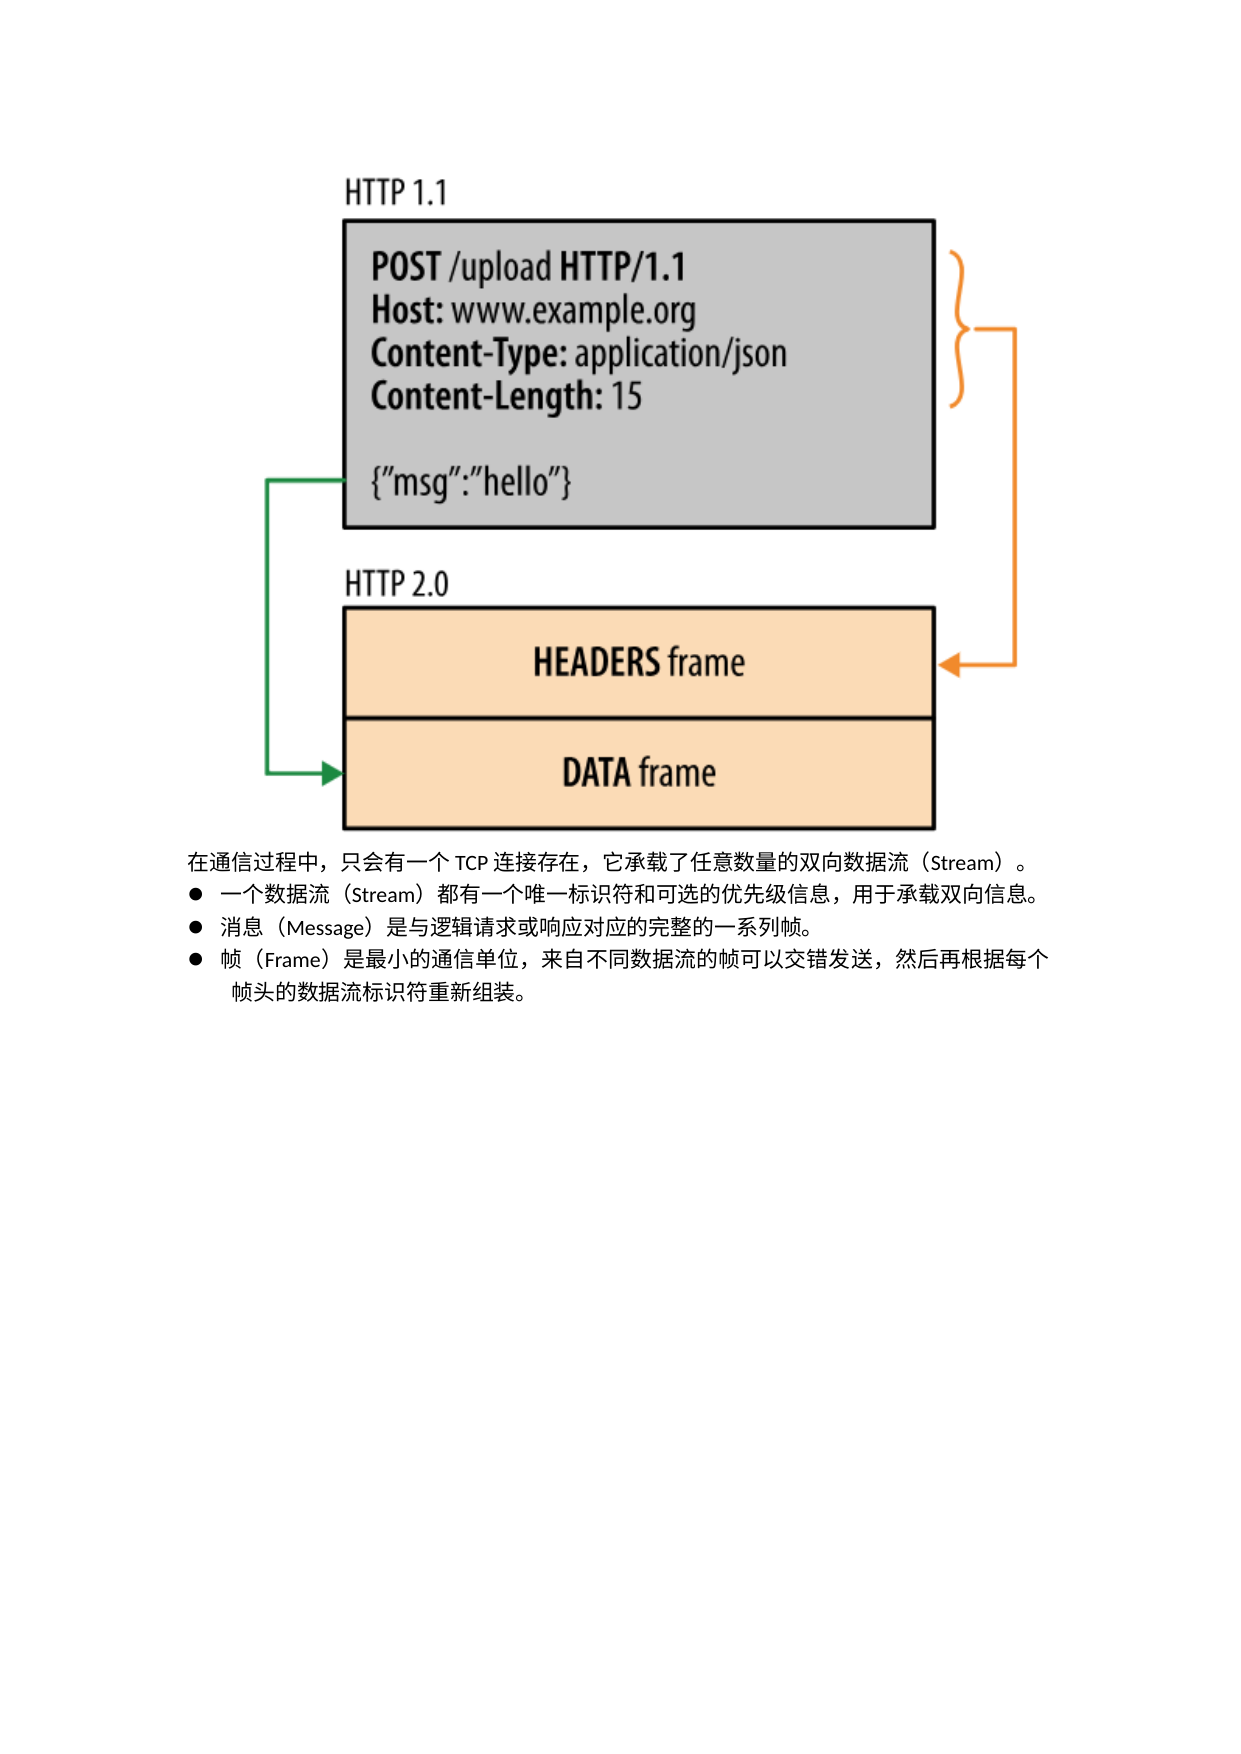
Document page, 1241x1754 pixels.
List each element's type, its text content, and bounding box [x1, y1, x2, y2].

list 消息（Message）是与逻辑请求或响应对应的完整的一系列帧。 [187, 909, 1053, 942]
text 在通信过程中，只会有一个 TCP 连接存在，它承载了任意数量的双向数据流（Stream）。 [187, 844, 1053, 877]
list 一个数据流（Stream）都有一个唯一标识符和可选的优先级信息，用于承载双向信息。 [187, 877, 1053, 909]
picture [187, 162, 1053, 843]
list 帧（Frame）是最小的通信单位，来自不同数据流的帧可以交错发送，然后再根据每个帧头的数据流标识符重新组装。 [187, 942, 1053, 1007]
